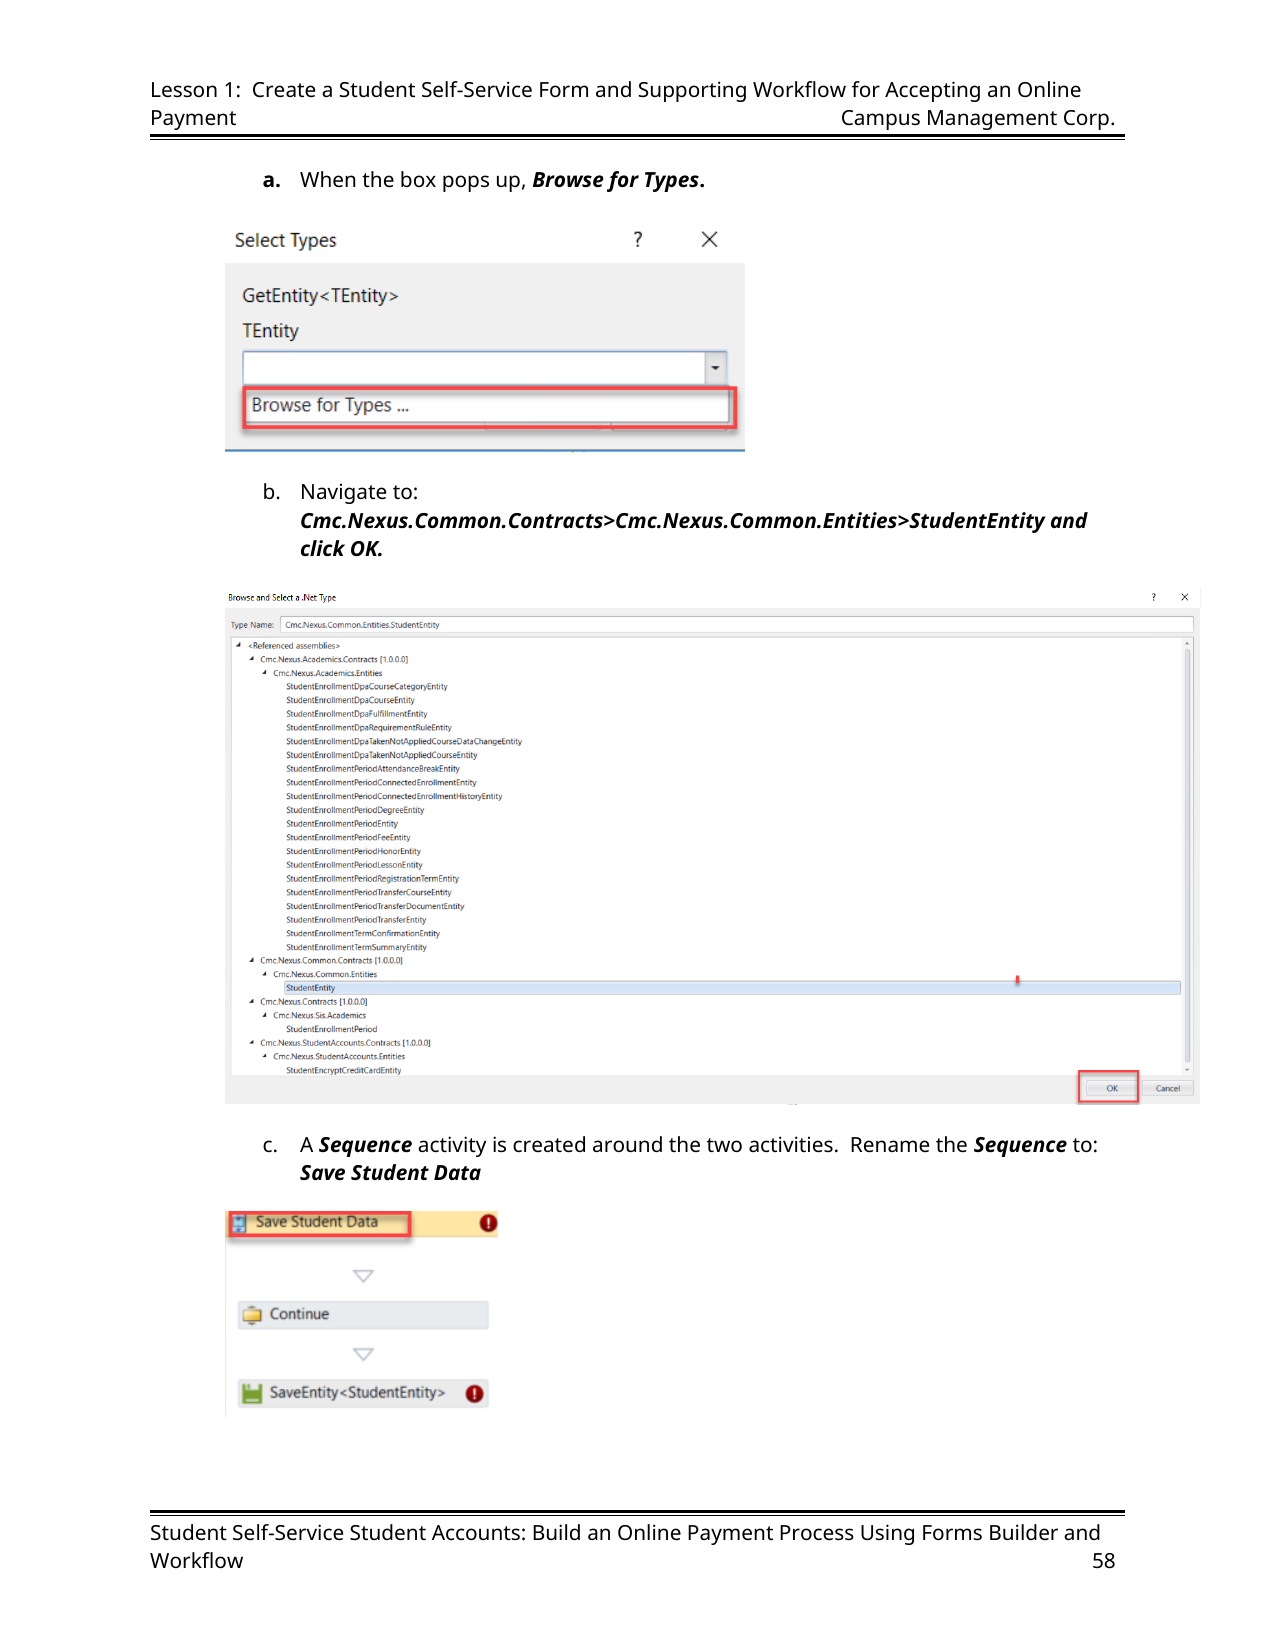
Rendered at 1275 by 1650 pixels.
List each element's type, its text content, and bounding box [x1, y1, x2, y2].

text A Sequence activity is created around the two activities. Rename the Sequence to: Save Student Data [262, 1130, 1125, 1187]
text Navigate to: Cmc.Nexus.Common.Contracts>Cmc.Nexus.Common.Entities>StudentEntity and click OK. [262, 477, 1125, 563]
picture [225, 1211, 498, 1417]
picture [225, 587, 1200, 1105]
list When the box pops up, Browse for Types. [262, 165, 1125, 194]
picture [225, 218, 745, 453]
